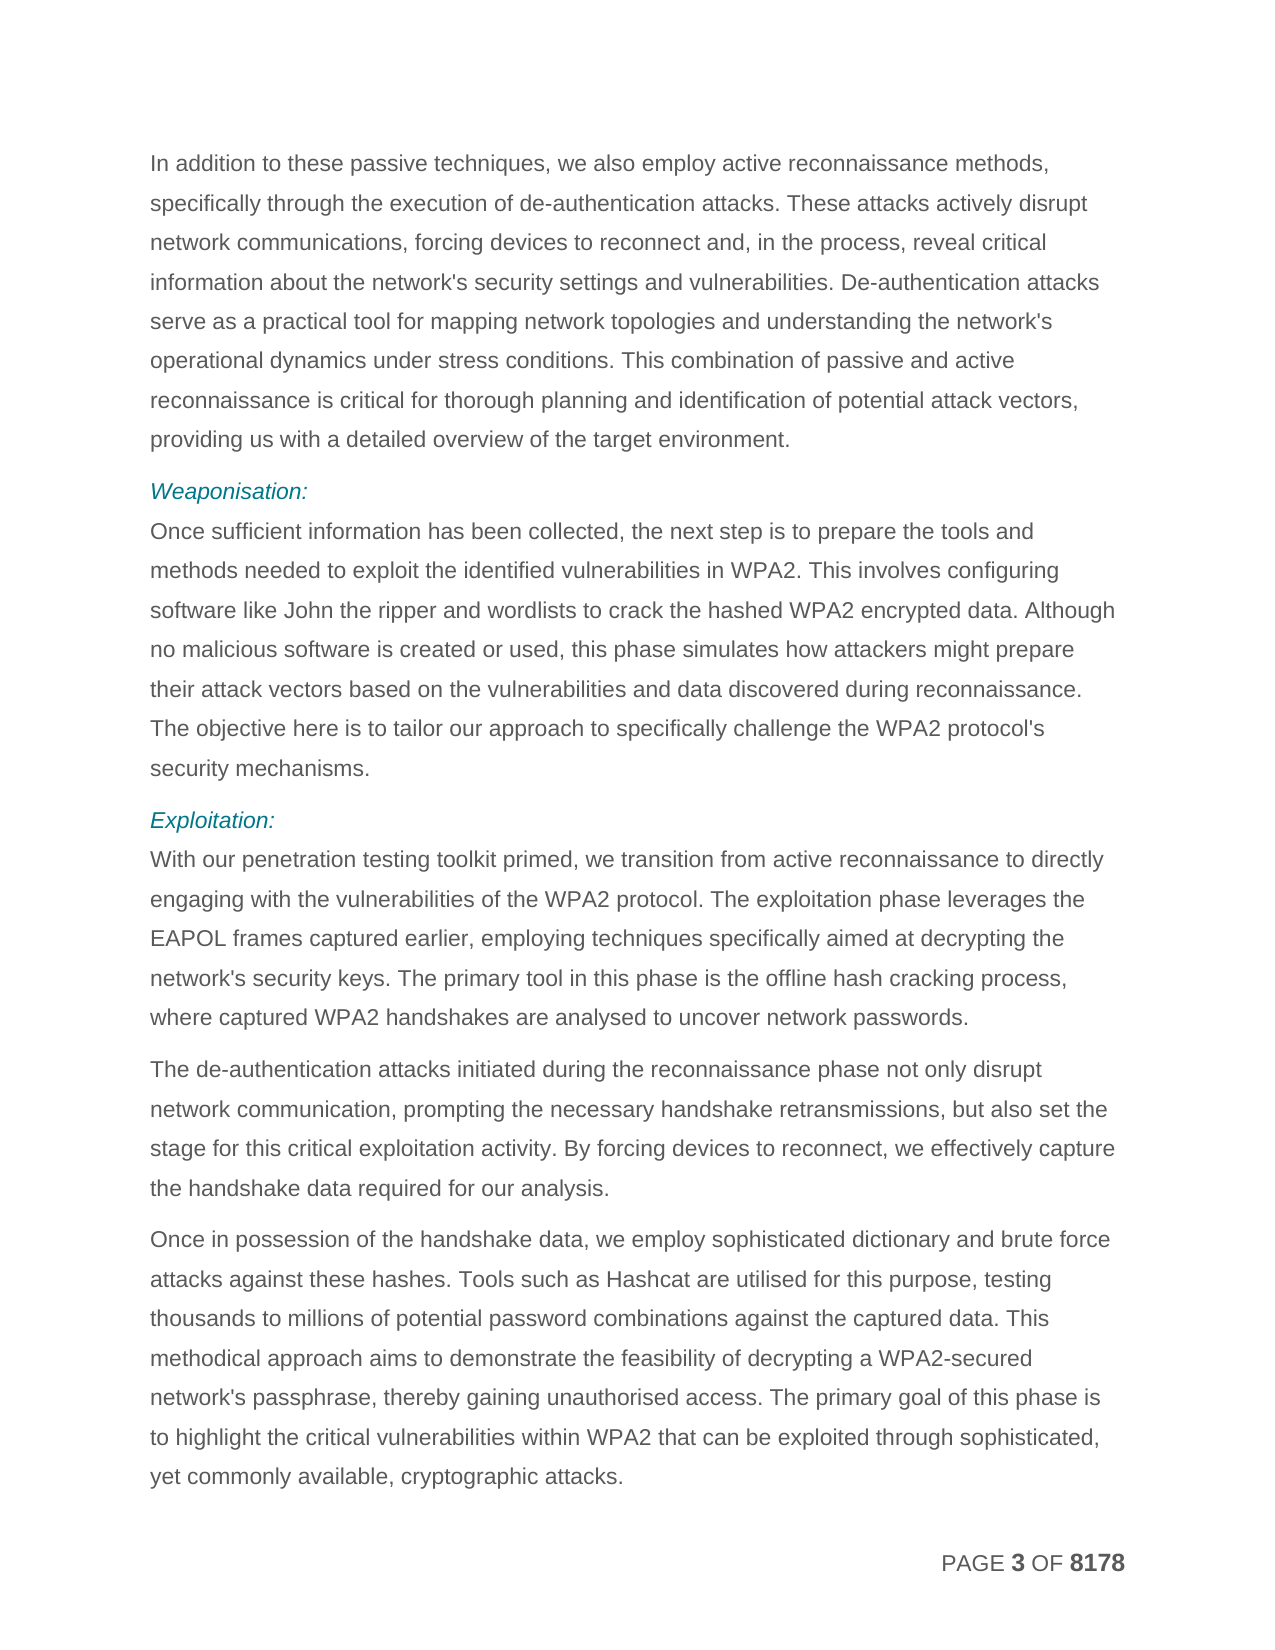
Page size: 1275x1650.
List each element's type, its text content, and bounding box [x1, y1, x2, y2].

text In addition to these passive techniques, we also employ active reconnaissance methods, specifically through the execution of de-authentication attacks. These attacks actively disrupt network communications, forcing devices to reconnect and, in the process, reveal critical information about the network's security settings and vulnerabilities. De-authentication attacks serve as a practical tool for mapping network topologies and understanding the network's operational dynamics under stress conditions. This combination of passive and active reconnaissance is critical for thorough planning and identification of potential attack vectors, providing us with a detailed overview of the target environment. [150, 150, 1125, 453]
text The de-authentication attacks initiated during the reconnaissance phase not only disrupt network communication, prompting the necessary handshake retransmissions, but also set the stage for this critical exploitation activity. By forcing devices to reconnect, we effectively capture the handshake data required for our analysis. [150, 1056, 1125, 1201]
text Exploitation: With our penetration testing toolkit primed, we transition from active reconnaissance to directly engaging with the vulnerabilities of the WPA2 protocol. The exploitation phase leverages the EAPOL frames captured earlier, employing techniques specifically aimed at decrypting the network's security keys. The primary tool in this phase is the offline hash cracking process, where captured WPA2 handshakes are analysed to uncover network passwords. [150, 807, 1125, 1030]
text Weaponisation: Once sufficient information has been collected, the next step is to prepare the tools and methods needed to exploit the identified vulnerabilities in WPA2. This involves configuring software like John the ripper and wordlists to crack the hashed WPA2 encrypted data. Although no malicious software is created or used, this phase simulates how attackers might prepare their attack vectors based on the vulnerabilities and data discovered during reconnaissance. The objective here is to tailor our approach to specifically challenge the WPA2 protocol's security mechanisms. [150, 478, 1125, 781]
text Once in possession of the handshake data, we employ sophisticated dictionary and brute force attacks against these hashes. Tools such as Hashcat are utilised for this purpose, testing thousands to millions of potential password combinations against the captured data. This methodical approach aims to demonstrate the feasibility of decrypting a WPA2-secured network's passphrase, thereby gaining unauthorised access. The primary goal of this phase is to highlight the critical vulnerabilities within WPA2 that can be exploited through sophisticated, yet commonly available, cryptographic attacks. [150, 1226, 1125, 1490]
